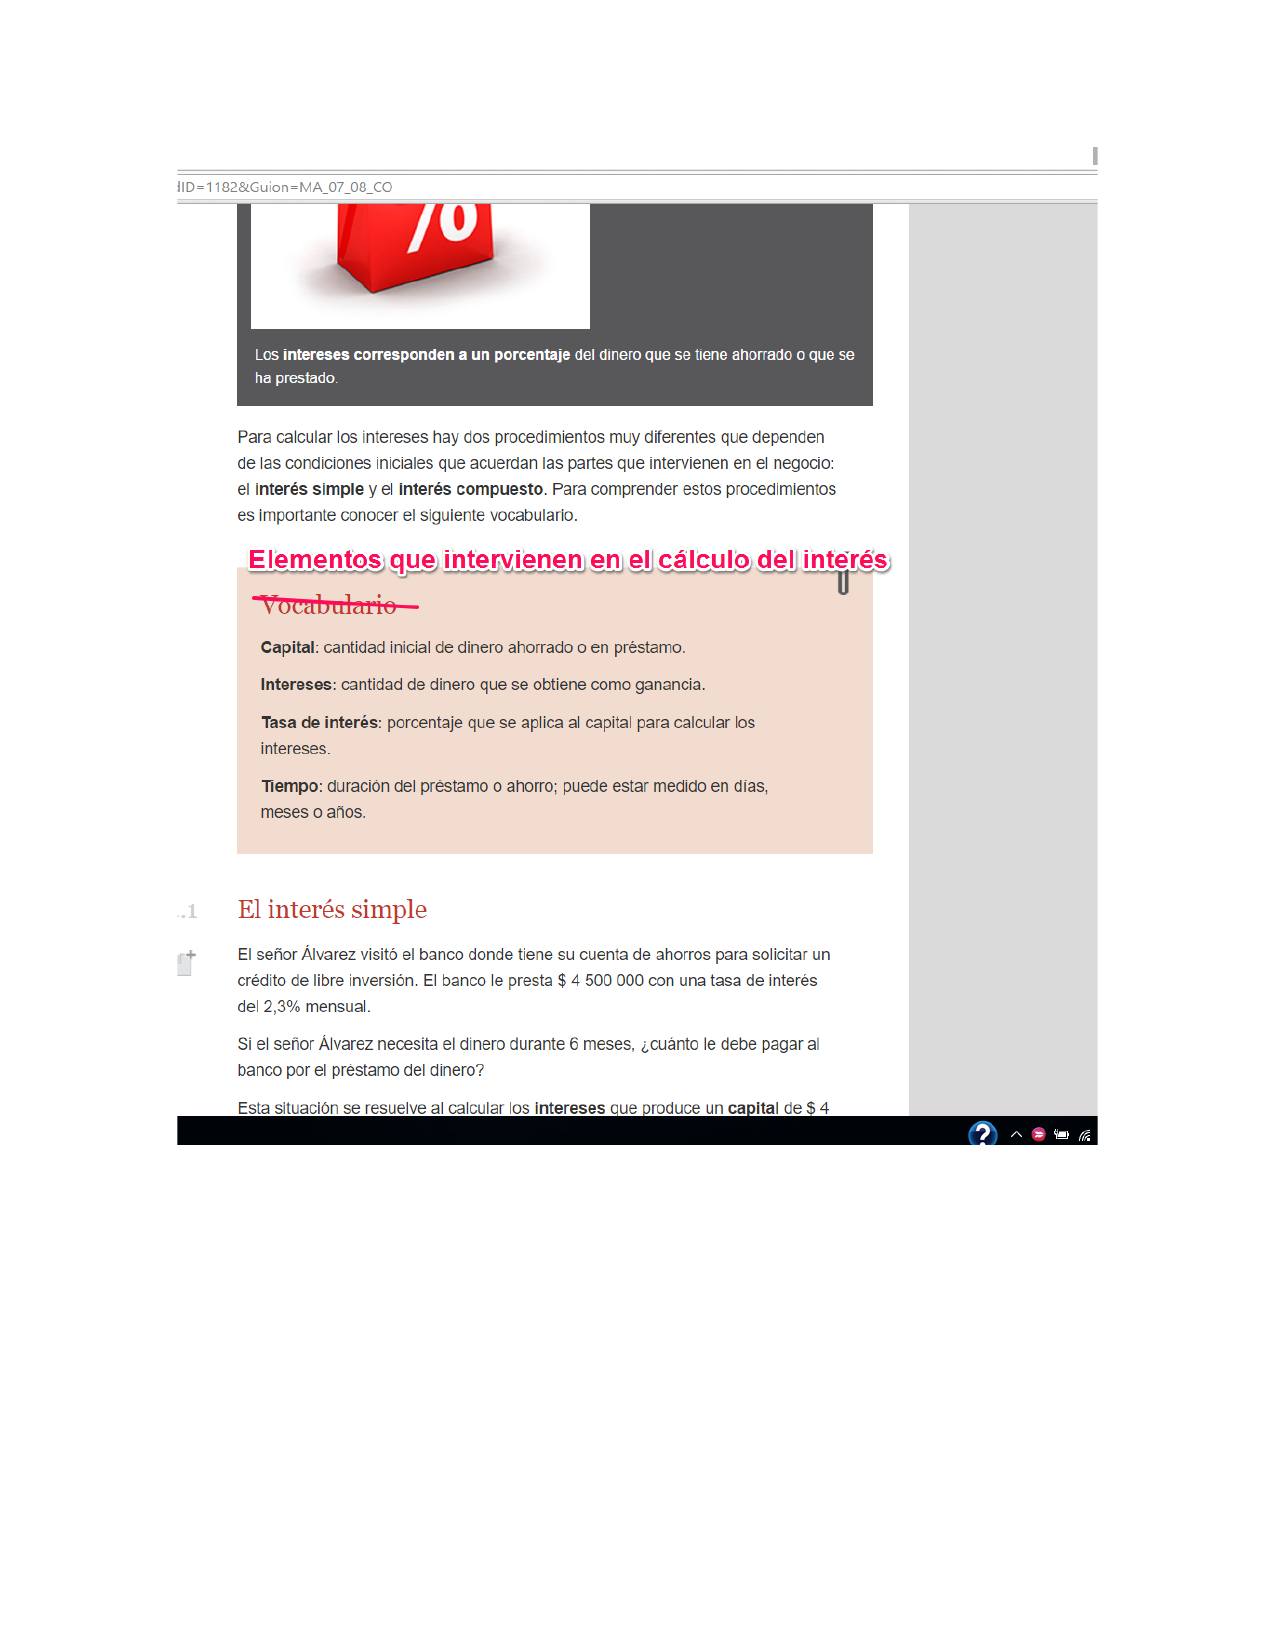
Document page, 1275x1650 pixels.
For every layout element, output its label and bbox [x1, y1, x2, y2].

picture [177, 147, 1098, 1145]
